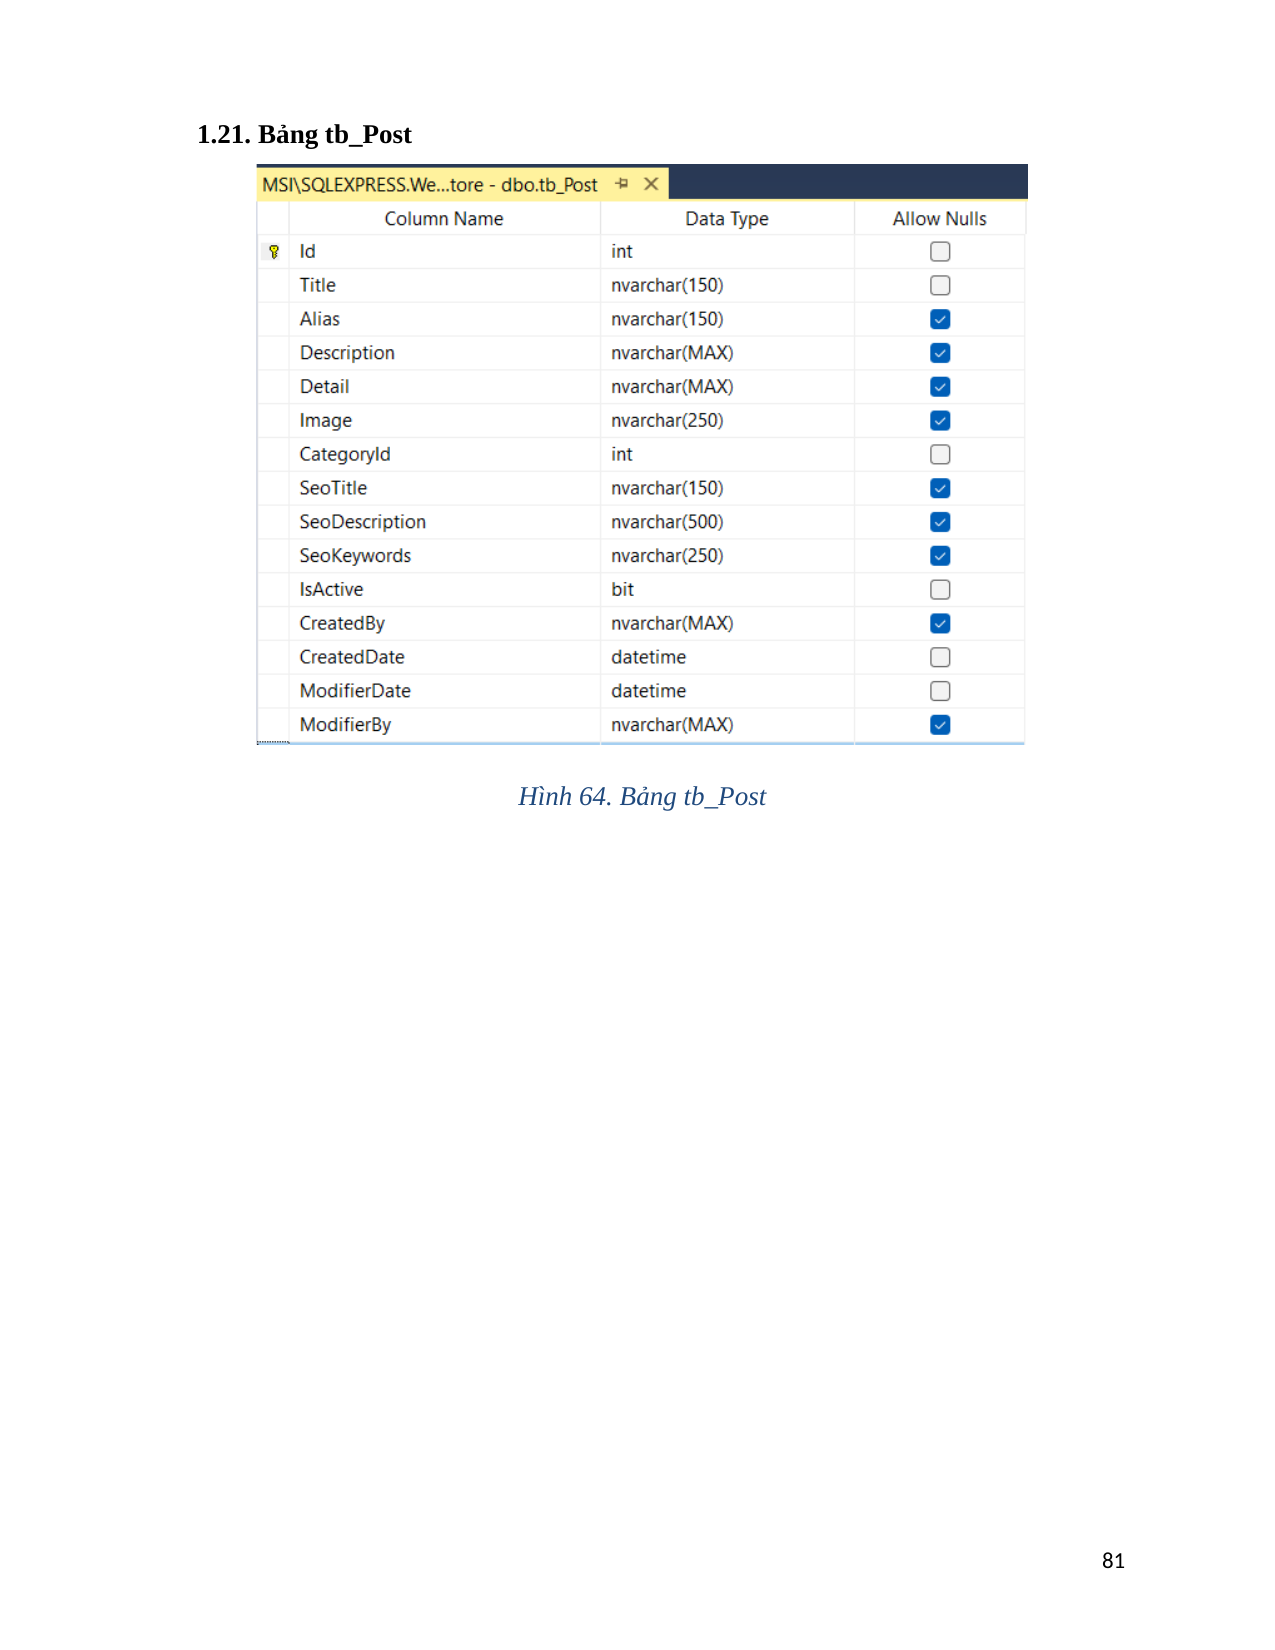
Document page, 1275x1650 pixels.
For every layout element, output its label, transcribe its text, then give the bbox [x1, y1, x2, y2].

picture [256, 164, 1028, 745]
subtitle Bảng tb_Post [197, 118, 1125, 149]
text Hình 64. Bảng tb_Post [159, 779, 1125, 811]
